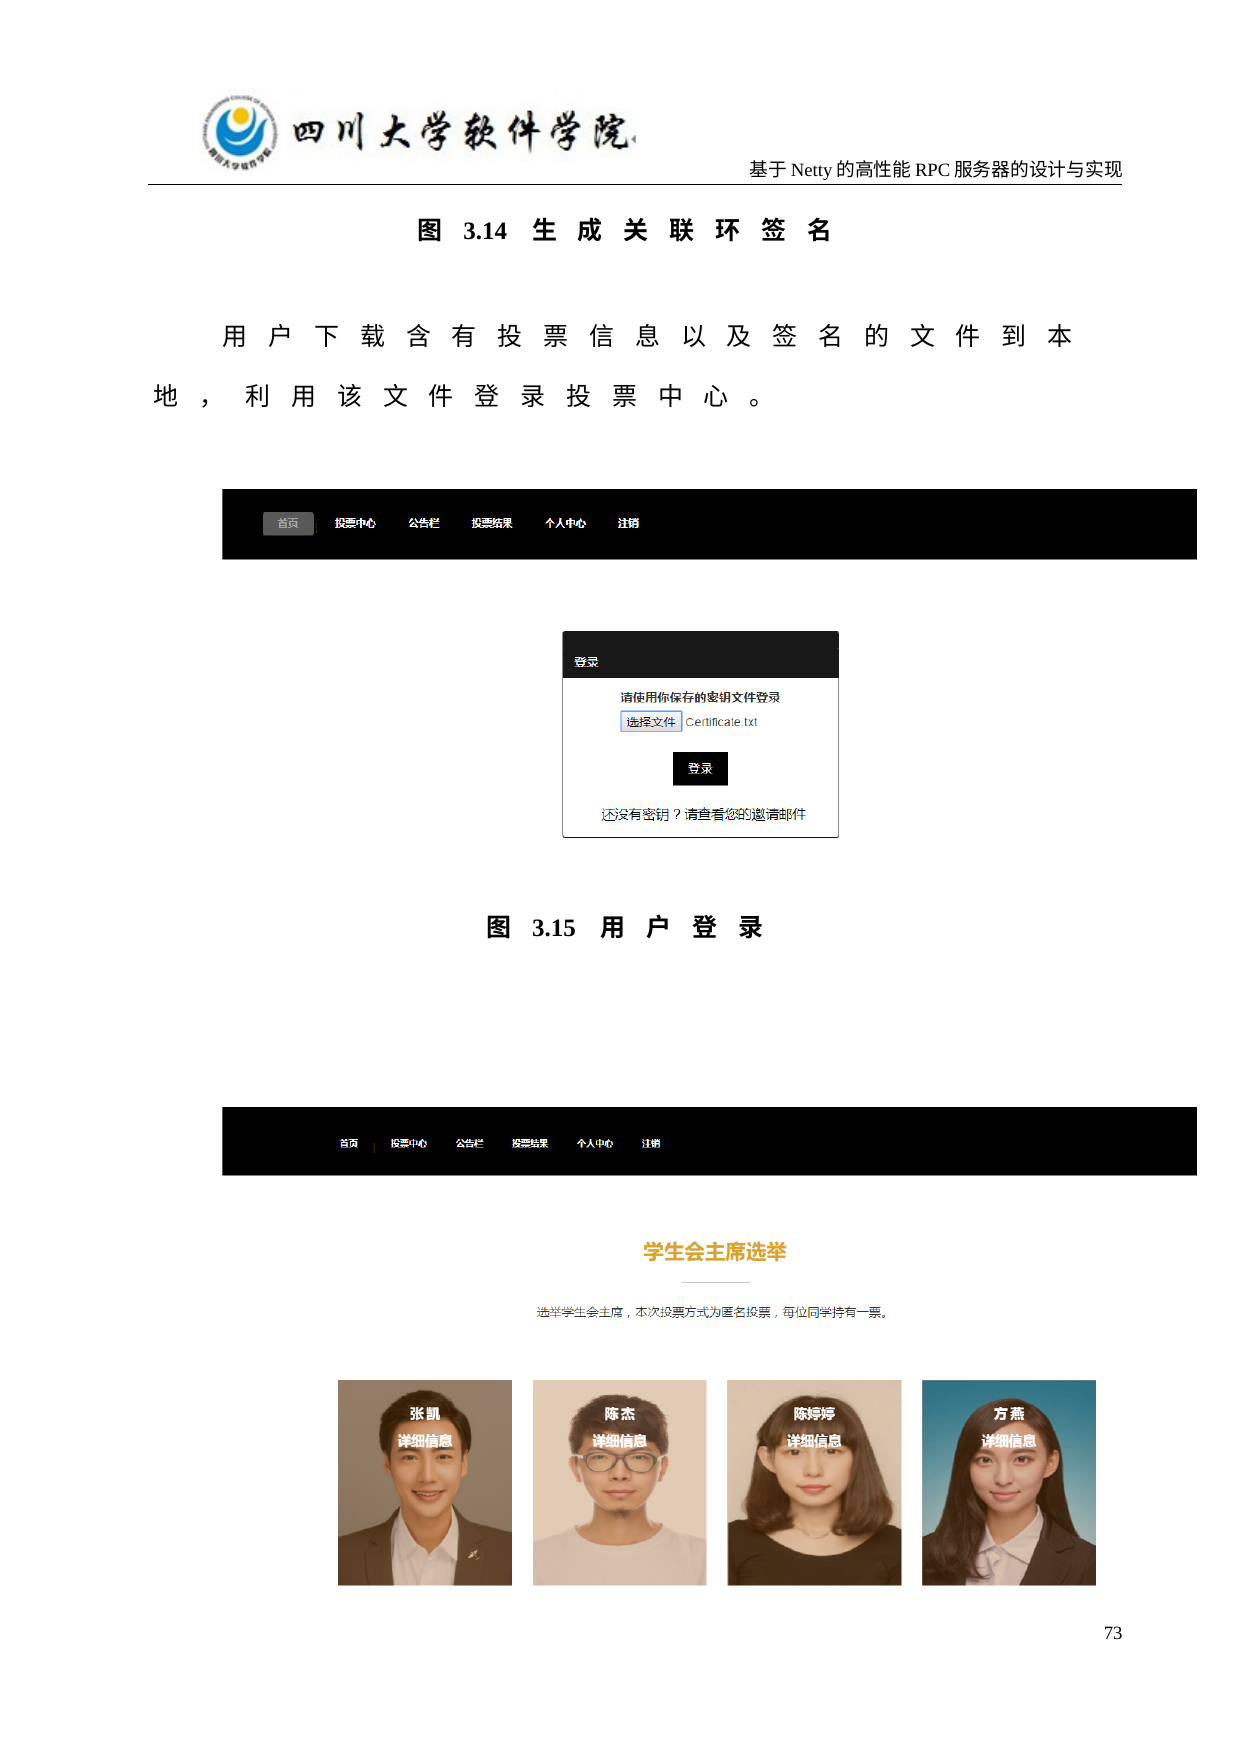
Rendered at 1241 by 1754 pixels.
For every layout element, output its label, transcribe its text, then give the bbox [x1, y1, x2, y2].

picture [222, 1107, 1197, 1586]
text 图3.14 生成关联环签名 [154, 198, 1116, 259]
picture [197, 88, 639, 177]
text 图3.15 用户登录 [154, 895, 1116, 956]
text 用户下载含有投票信息以及签名的文件到本地，利用该文件登录投票中心。 [154, 304, 1116, 425]
picture [222, 489, 1197, 872]
